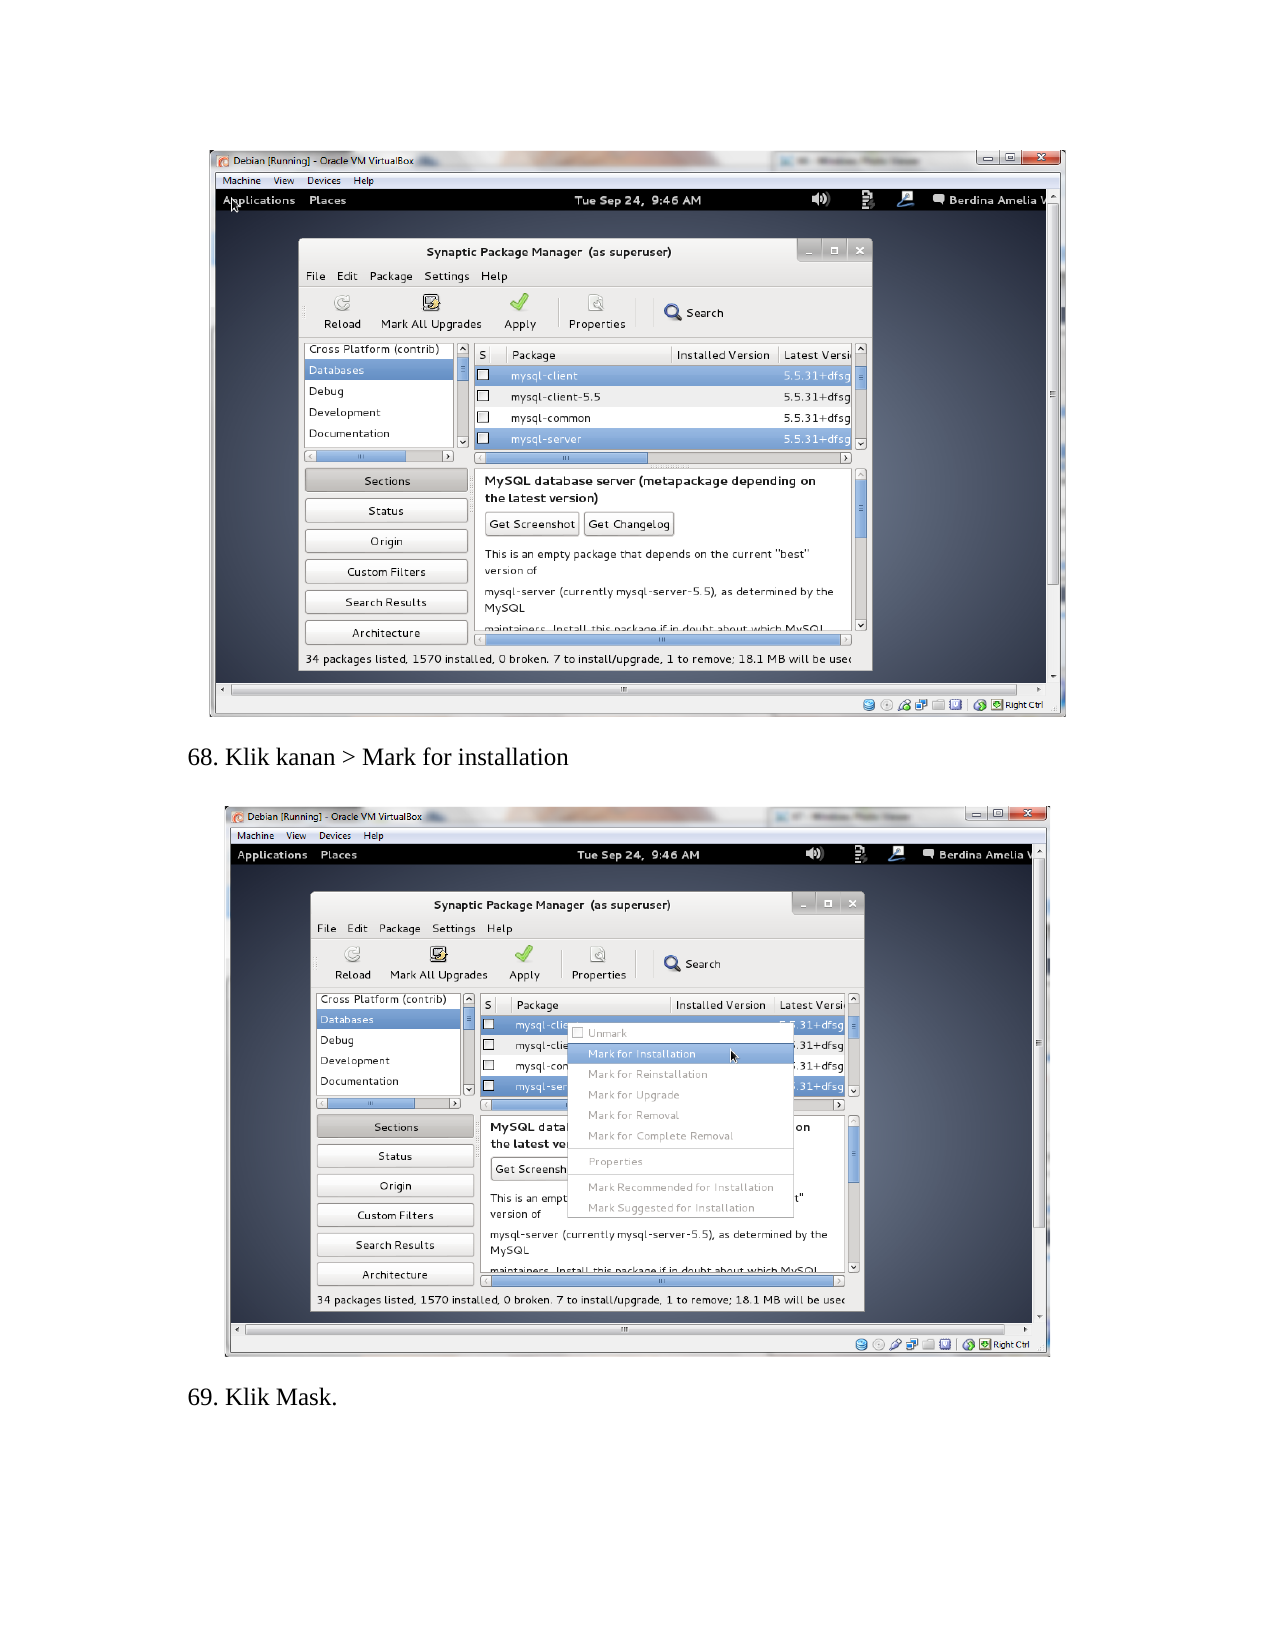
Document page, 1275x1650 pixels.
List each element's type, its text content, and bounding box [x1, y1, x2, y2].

list Klik kanan > Mark for installation [187, 742, 1125, 771]
list Klik Mask. [187, 1382, 1125, 1410]
picture [224, 806, 1051, 1357]
picture [209, 150, 1066, 717]
